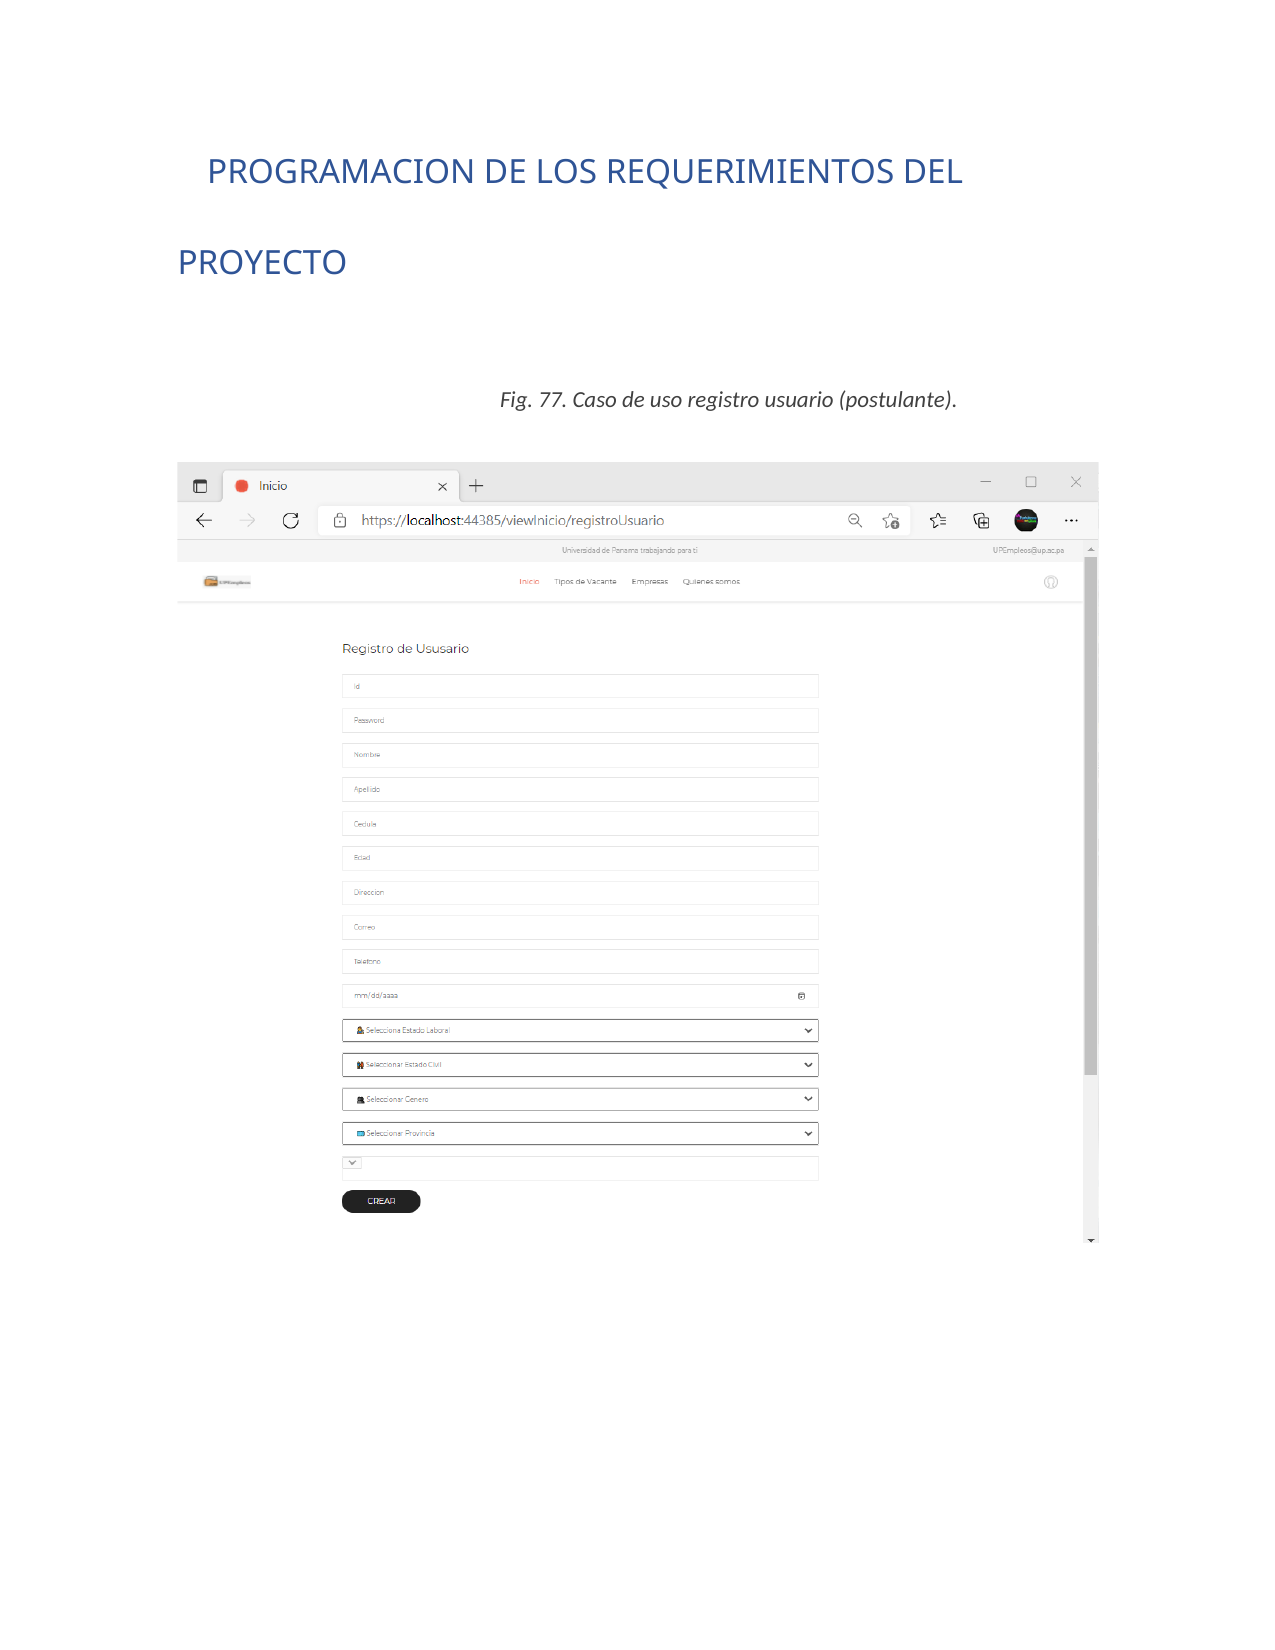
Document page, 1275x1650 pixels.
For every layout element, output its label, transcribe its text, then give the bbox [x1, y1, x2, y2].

subtitle PROGRAMACION DE LOS REQUERIMIENTOS DEL PROYECTO [177, 148, 1098, 284]
picture [177, 462, 1099, 1243]
